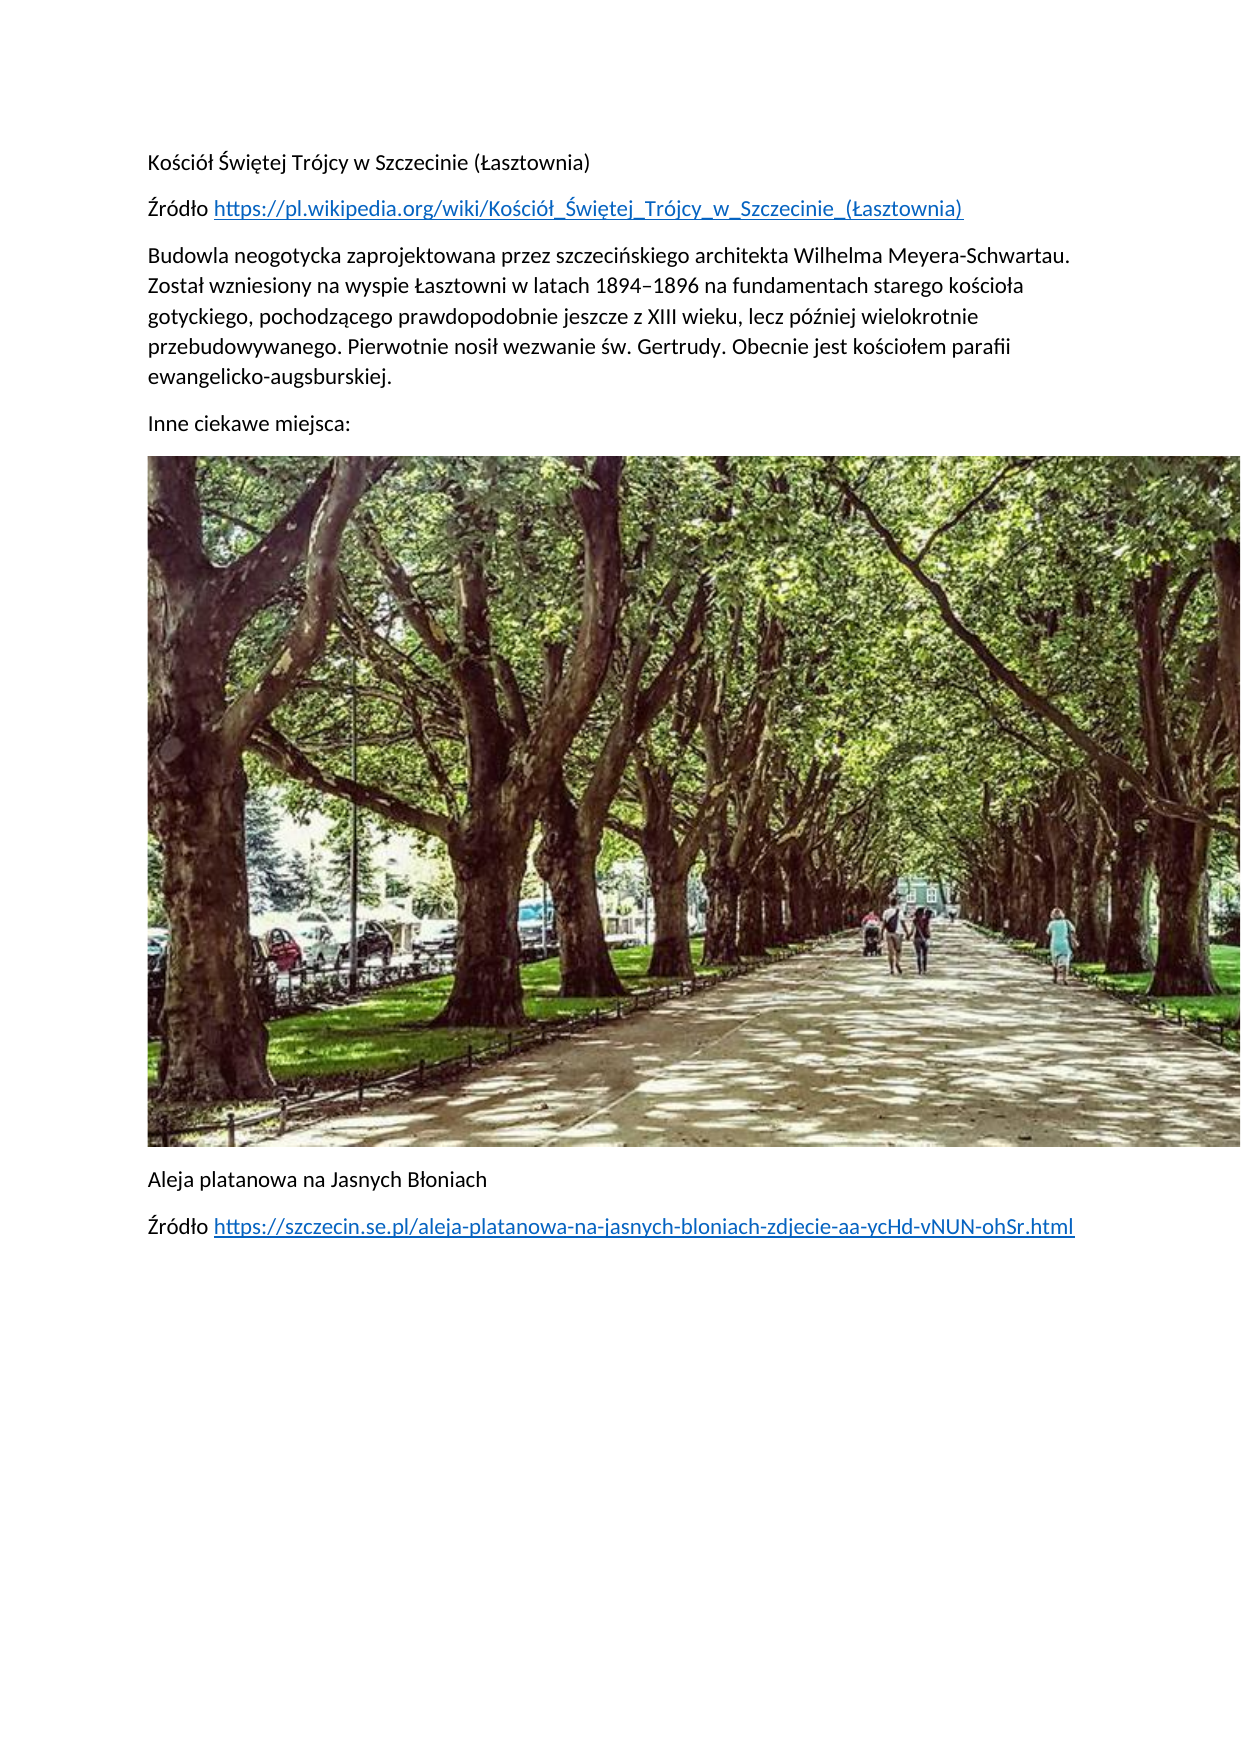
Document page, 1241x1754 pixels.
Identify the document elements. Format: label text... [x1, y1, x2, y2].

text Kościół Świętej Trójcy w Szczecinie (Łasztownia) [148, 148, 1093, 176]
picture [147, 456, 1241, 1147]
text Budowla neogotycka zaprojektowana przez szczecińskiego architekta Wilhelma Meyera-Schwartau. Został wzniesiony na wyspie Łasztowni w latach 1894–1896 na fundamentach starego kościoła gotyckiego, pochodzącego prawdopodobnie jeszcze z XIII wieku, lecz później wielokrotnie przebudowywanego. Pierwotnie nosił wezwanie św. Gertrudy. Obecnie jest kościołem parafii ewangelicko-augsburskiej. [148, 241, 1093, 390]
text Źródło https://szczecin.se.pl/aleja-platanowa-na-jasnych-bloniach-zdjecie-aa-ycHd-vNUN-ohSr.html [148, 1212, 1093, 1240]
text Inne ciekawe miejsca: [148, 409, 1093, 437]
text Źródło https://pl.wikipedia.org/wiki/Kościół_Świętej_Trójcy_w_Szczecinie_(Łasztownia) [148, 194, 1093, 222]
text Aleja platanowa na Jasnych Błoniach [148, 1165, 1093, 1193]
